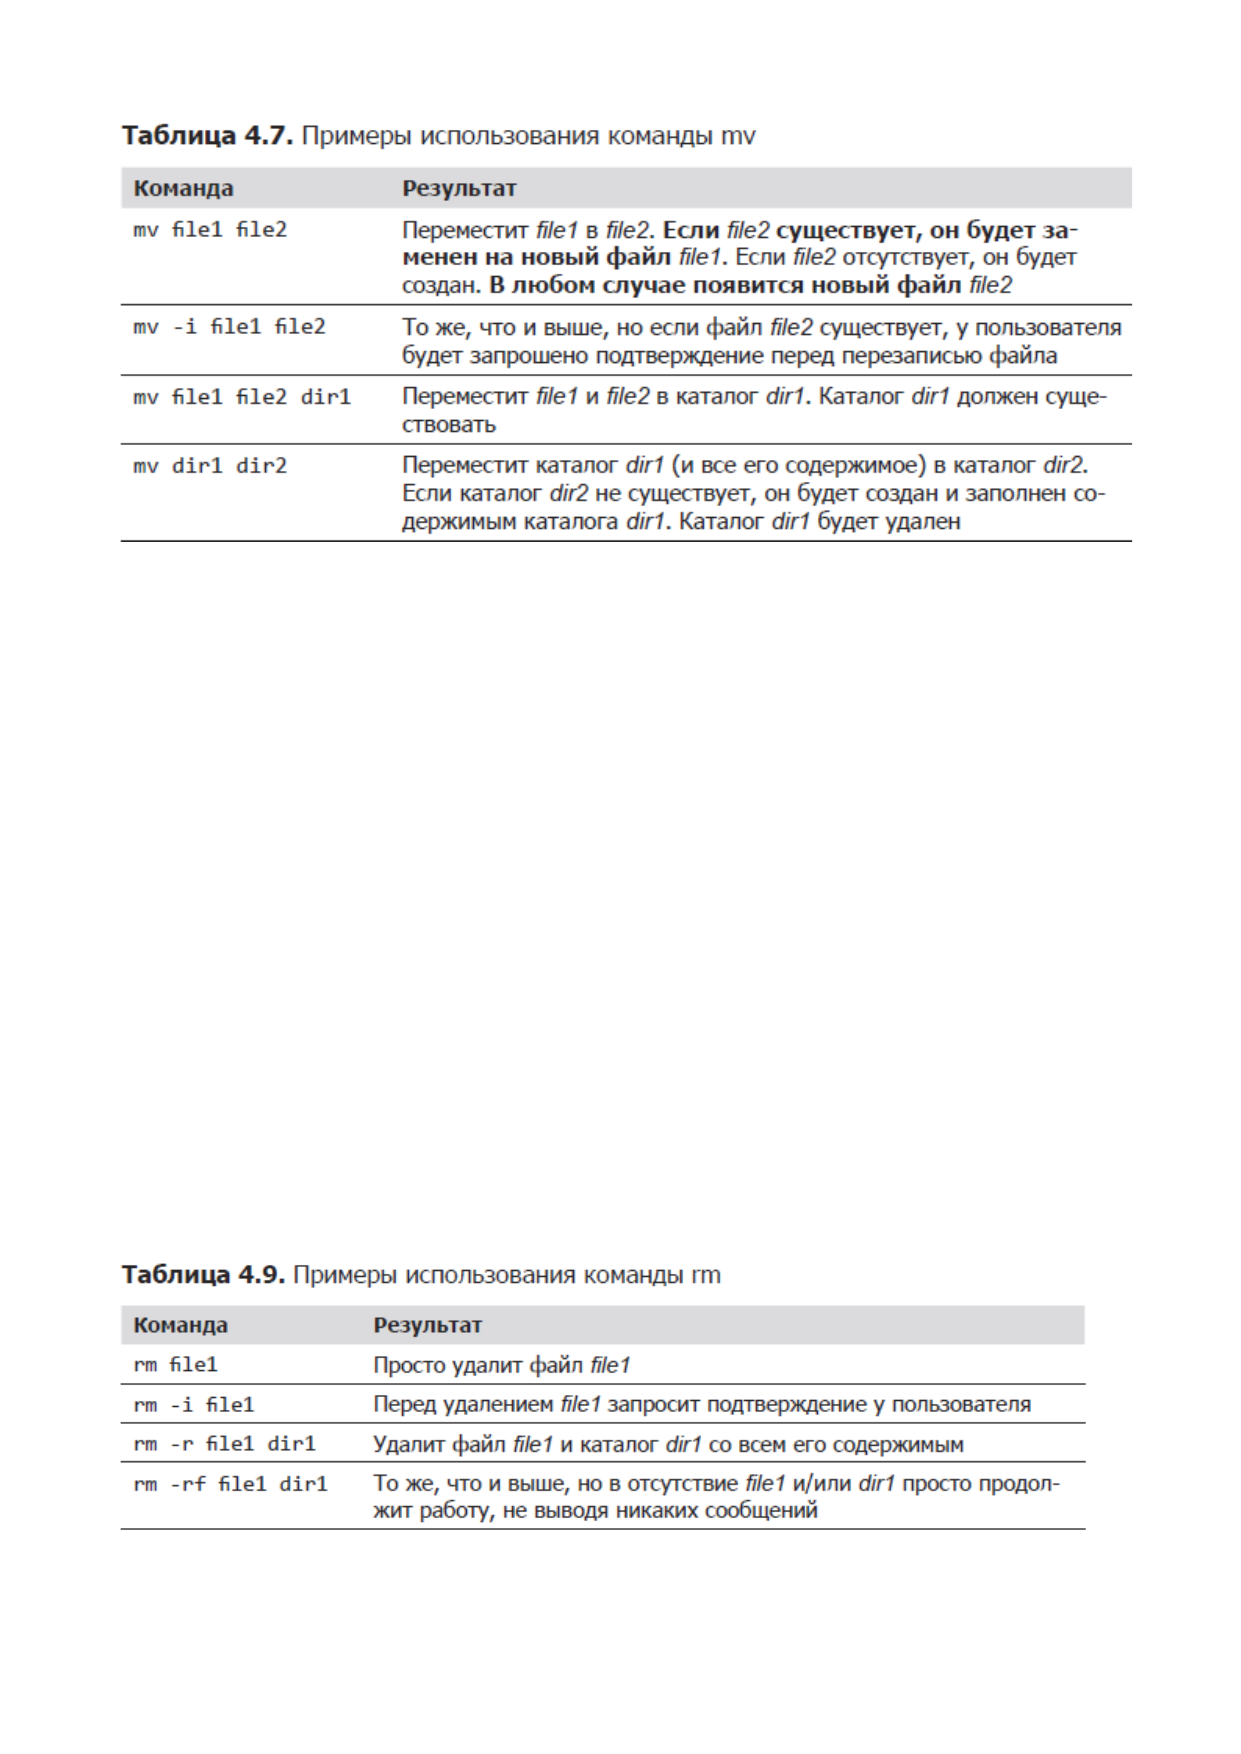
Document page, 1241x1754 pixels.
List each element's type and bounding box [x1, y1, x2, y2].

picture [118, 118, 1133, 542]
picture [118, 1255, 1092, 1533]
